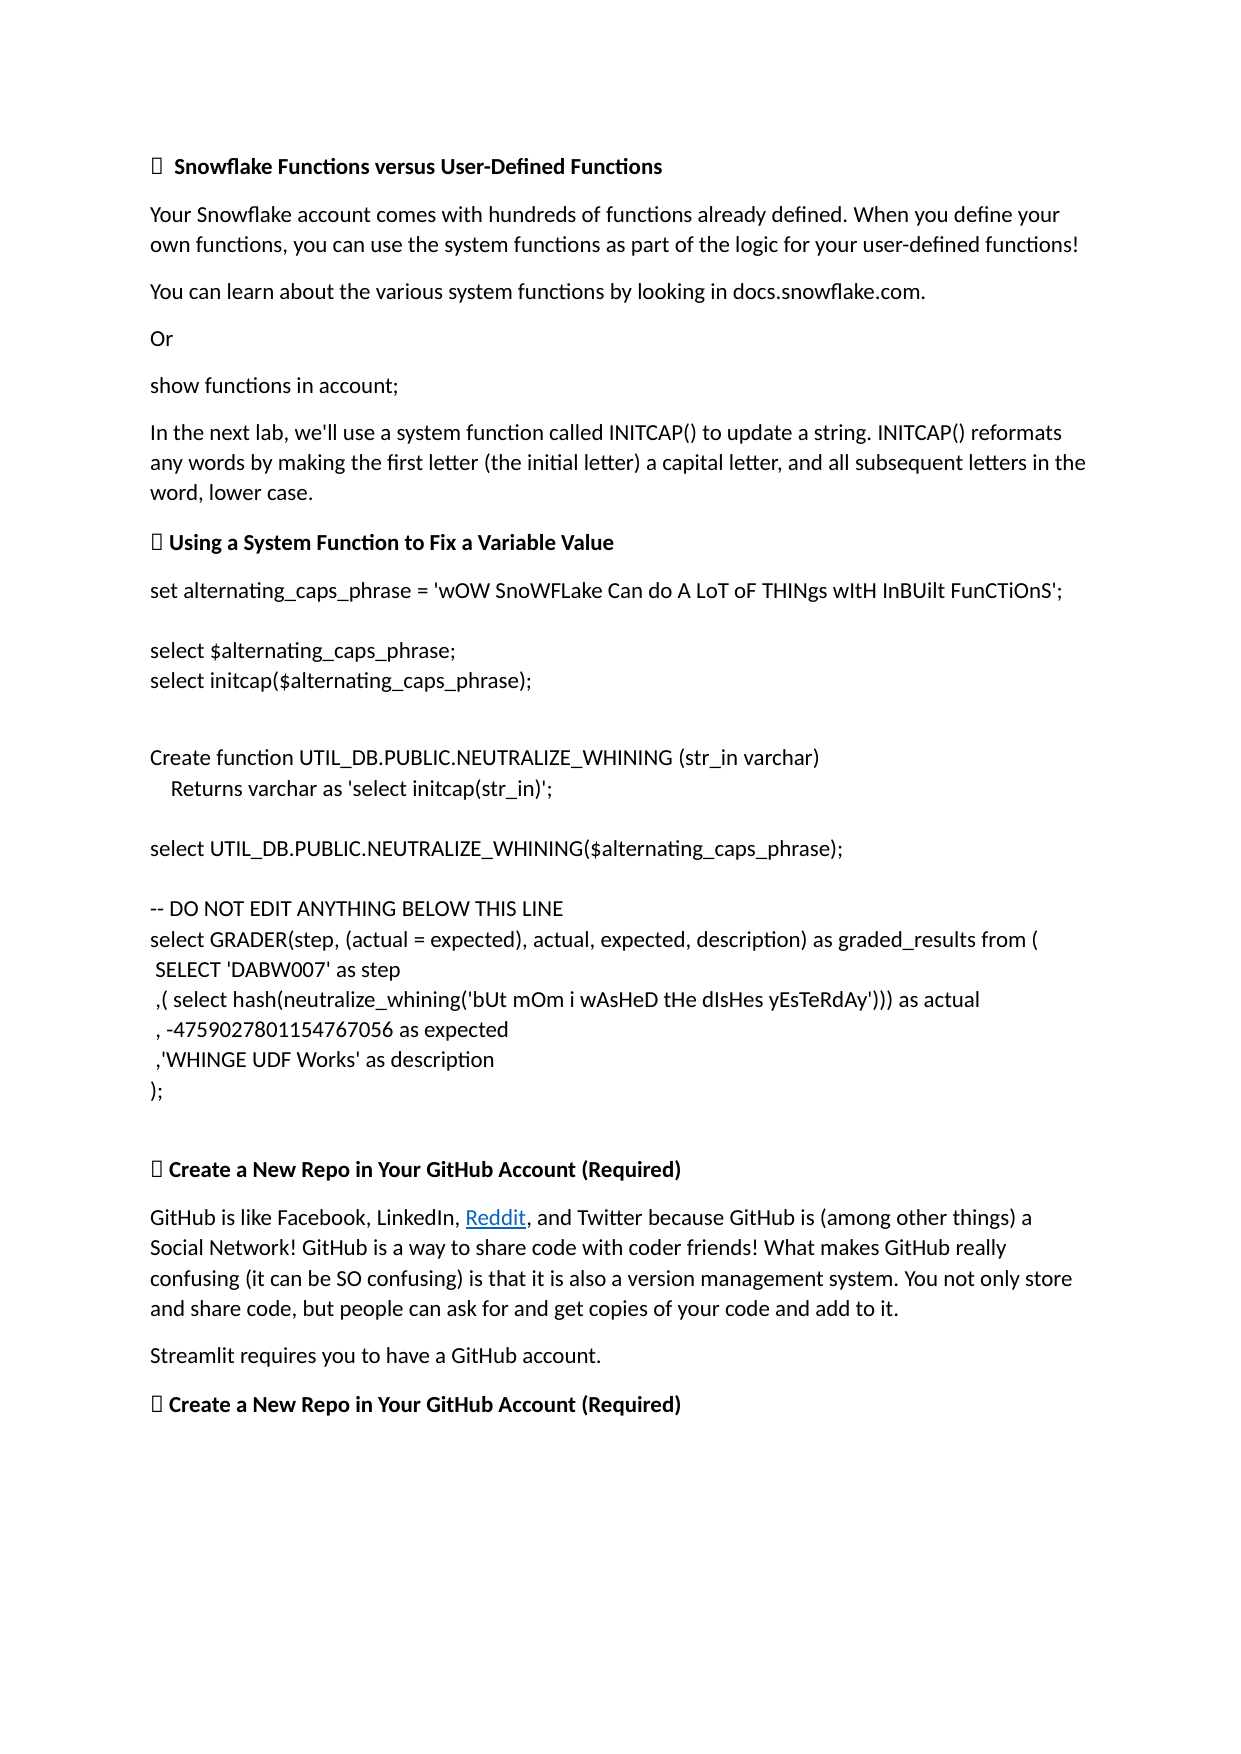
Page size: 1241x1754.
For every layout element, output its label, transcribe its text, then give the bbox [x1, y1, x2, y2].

text ); [150, 1076, 1090, 1104]
text select initcap($alternating_caps_phrase); [150, 666, 1090, 694]
text In the next lab, we'll use a system function called INITCAP() to update a string. INITCAP() reformats any words by making the first letter (the initial letter) a capital letter, and all subsequent letters in the word, lower case. [150, 418, 1090, 507]
text 🥋 Create a New Repo in Your GitHub Account (Required) [150, 1388, 1090, 1419]
text , -4759027801154767056 as expected [150, 1015, 1090, 1043]
text ,( select hash(neutralize_whining('bUt mOm i wAsHeD tHe dIsHes yEsTeRdAy'))) as actual [150, 985, 1090, 1013]
text show functions in account; [150, 371, 1090, 399]
text -- DO NOT EDIT ANYTHING BELOW THIS LINE [150, 894, 1090, 923]
text 📓 Snowflake Functions versus User-Defined Functions [150, 150, 1090, 181]
text Create function UTIL_DB.PUBLIC.NEUTRALIZE_WHINING (str_in varchar) [150, 743, 1090, 772]
text 🥋 Create a New Repo in Your GitHub Account (Required) [150, 1153, 1090, 1184]
text select GRADER(step, (actual = expected), actual, expected, description) as graded_results from ( [150, 925, 1090, 953]
text select UTIL_DB.PUBLIC.NEUTRALIZE_WHINING($alternating_caps_phrase); [150, 834, 1090, 862]
text You can learn about the various system functions by looking in docs.snowflake.com. [150, 277, 1090, 306]
text set alternating_caps_phrase = 'wOW SnoWFLake Can do A LoT oF THINgs wItH InBUilt FunCTiOnS'; [150, 576, 1090, 604]
text 🥋 Using a System Function to Fix a Variable Value [150, 525, 1090, 557]
text Your Snowflake account comes with hundreds of functions already defined. When you define your own functions, you can use the system functions as part of the logic for your user-defined functions! [150, 200, 1090, 259]
text Returns varchar as 'select initcap(str_in)'; [150, 774, 1090, 802]
text SELECT 'DABW007' as step [150, 955, 1090, 983]
text GitHub is like Facebook, LinkedIn, Reddit, and Twitter because GitHub is (among other things) a Social Network! GitHub is a way to share code with coder friends! What makes GitHub really confusing (it can be SO confusing) is that it is also a version management system. You not only store and share code, but people can ask for and get copies of your code and add to it. [150, 1203, 1090, 1322]
text Streamlit requires you to have a GitHub account. [150, 1341, 1090, 1369]
text Or [150, 324, 1090, 352]
text select $alternating_caps_phrase; [150, 636, 1090, 664]
text ,'WHINGE UDF Works' as description [150, 1046, 1090, 1074]
